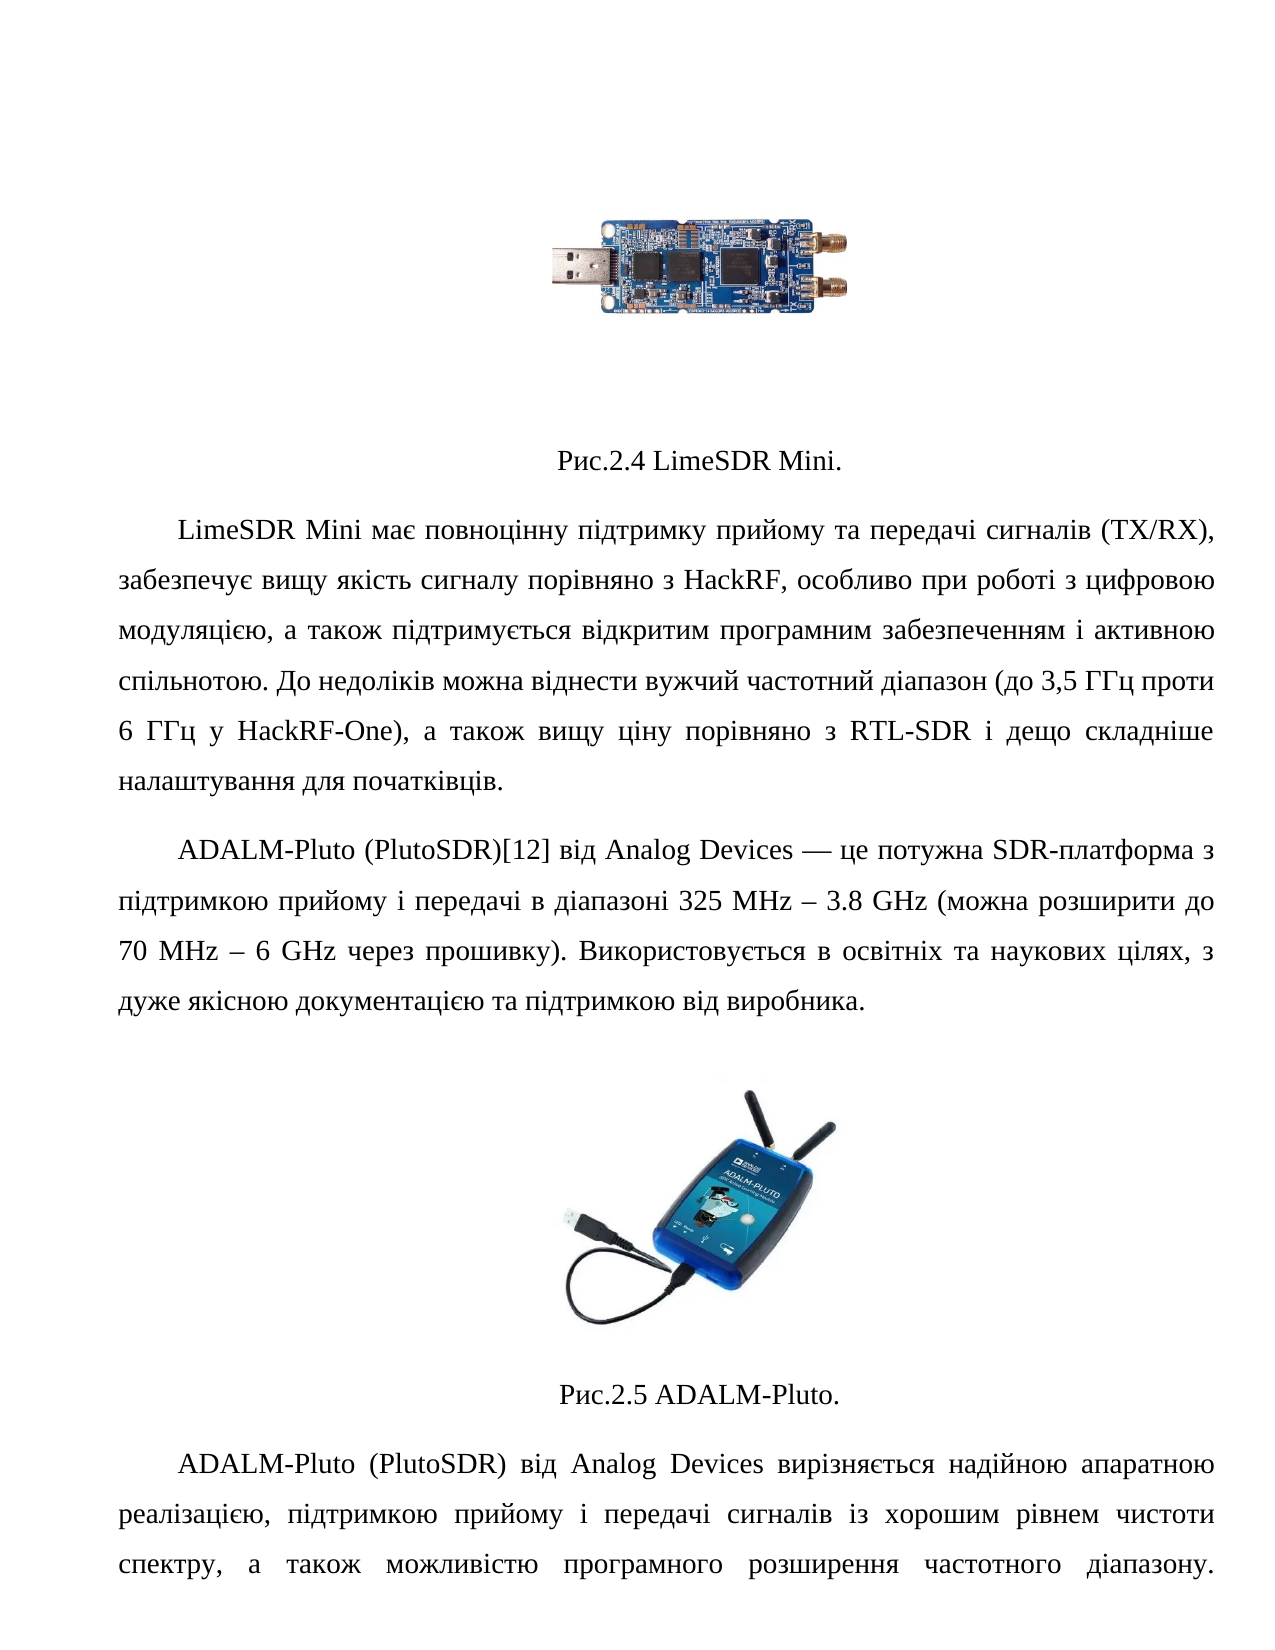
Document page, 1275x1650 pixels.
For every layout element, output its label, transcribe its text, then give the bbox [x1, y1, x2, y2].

picture [551, 118, 848, 414]
text LimeSDR Mini має повноцінну підтримку прийому та передачі сигналів (TX/RX), забезпечує вищу якість сигналу порівняно з HackRF, особливо при роботі з цифровою модуляцією, а також підтримується відкритим програмним забезпеченням і активною спільнотою. До недоліків можна віднести вужчий частотний діапазон (до 3,5 ГГц проти 6 ГГц у HackRF-One), а також вищу ціну порівняно з RTL-SDR і дещо складніше налаштування для початківців. [118, 512, 1216, 797]
picture [551, 1052, 848, 1348]
text ADALM-Pluto (PlutoSDR)[12] від Analog Devices — це потужна SDR-платформа з підтримкою прийому і передачі в діапазоні 325 MHz – 3.8 GHz (можна розширити до 70 MHz – 6 GHz через прошивку). Використовується в освітніх та наукових цілях, з дуже якісною документацією та підтримкою від виробника. [118, 832, 1216, 1017]
text Рис.2.5 ADALM-Pluto. [118, 1377, 1216, 1411]
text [118, 1446, 1216, 1580]
text Рис.2.4 LimeSDR Mini. [118, 443, 1216, 476]
